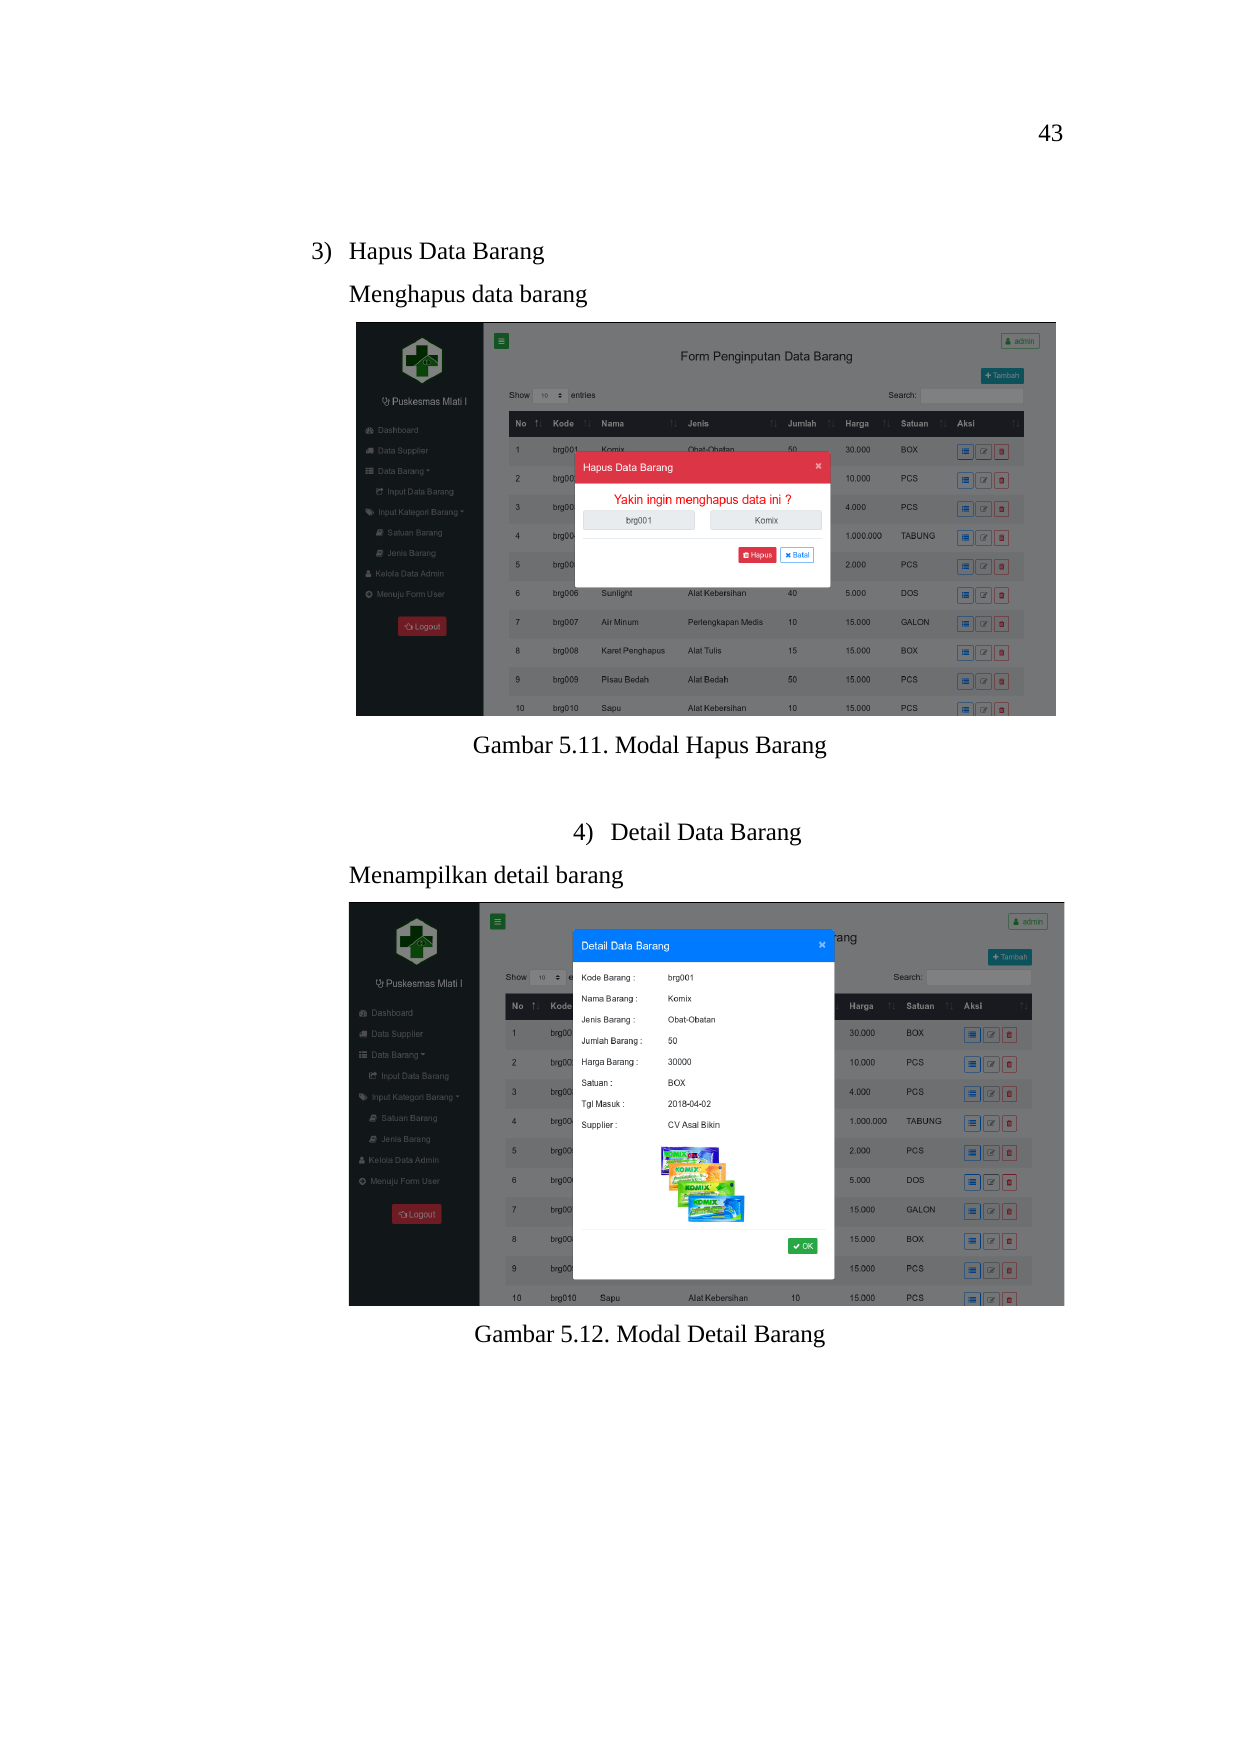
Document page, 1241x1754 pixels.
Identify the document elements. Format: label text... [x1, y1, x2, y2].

list Detail Data Barang [311, 817, 1063, 845]
list Hapus Data Barang [311, 236, 1063, 265]
list Menghapus data barang [349, 279, 1063, 308]
picture [348, 902, 1065, 1306]
text Menampilkan detail barang [274, 860, 1063, 888]
text Gambar 5.11. Modal Hapus Barang [236, 730, 1063, 759]
picture [356, 322, 1056, 716]
text Gambar 5.12. Modal Detail Barang [236, 1319, 1063, 1348]
